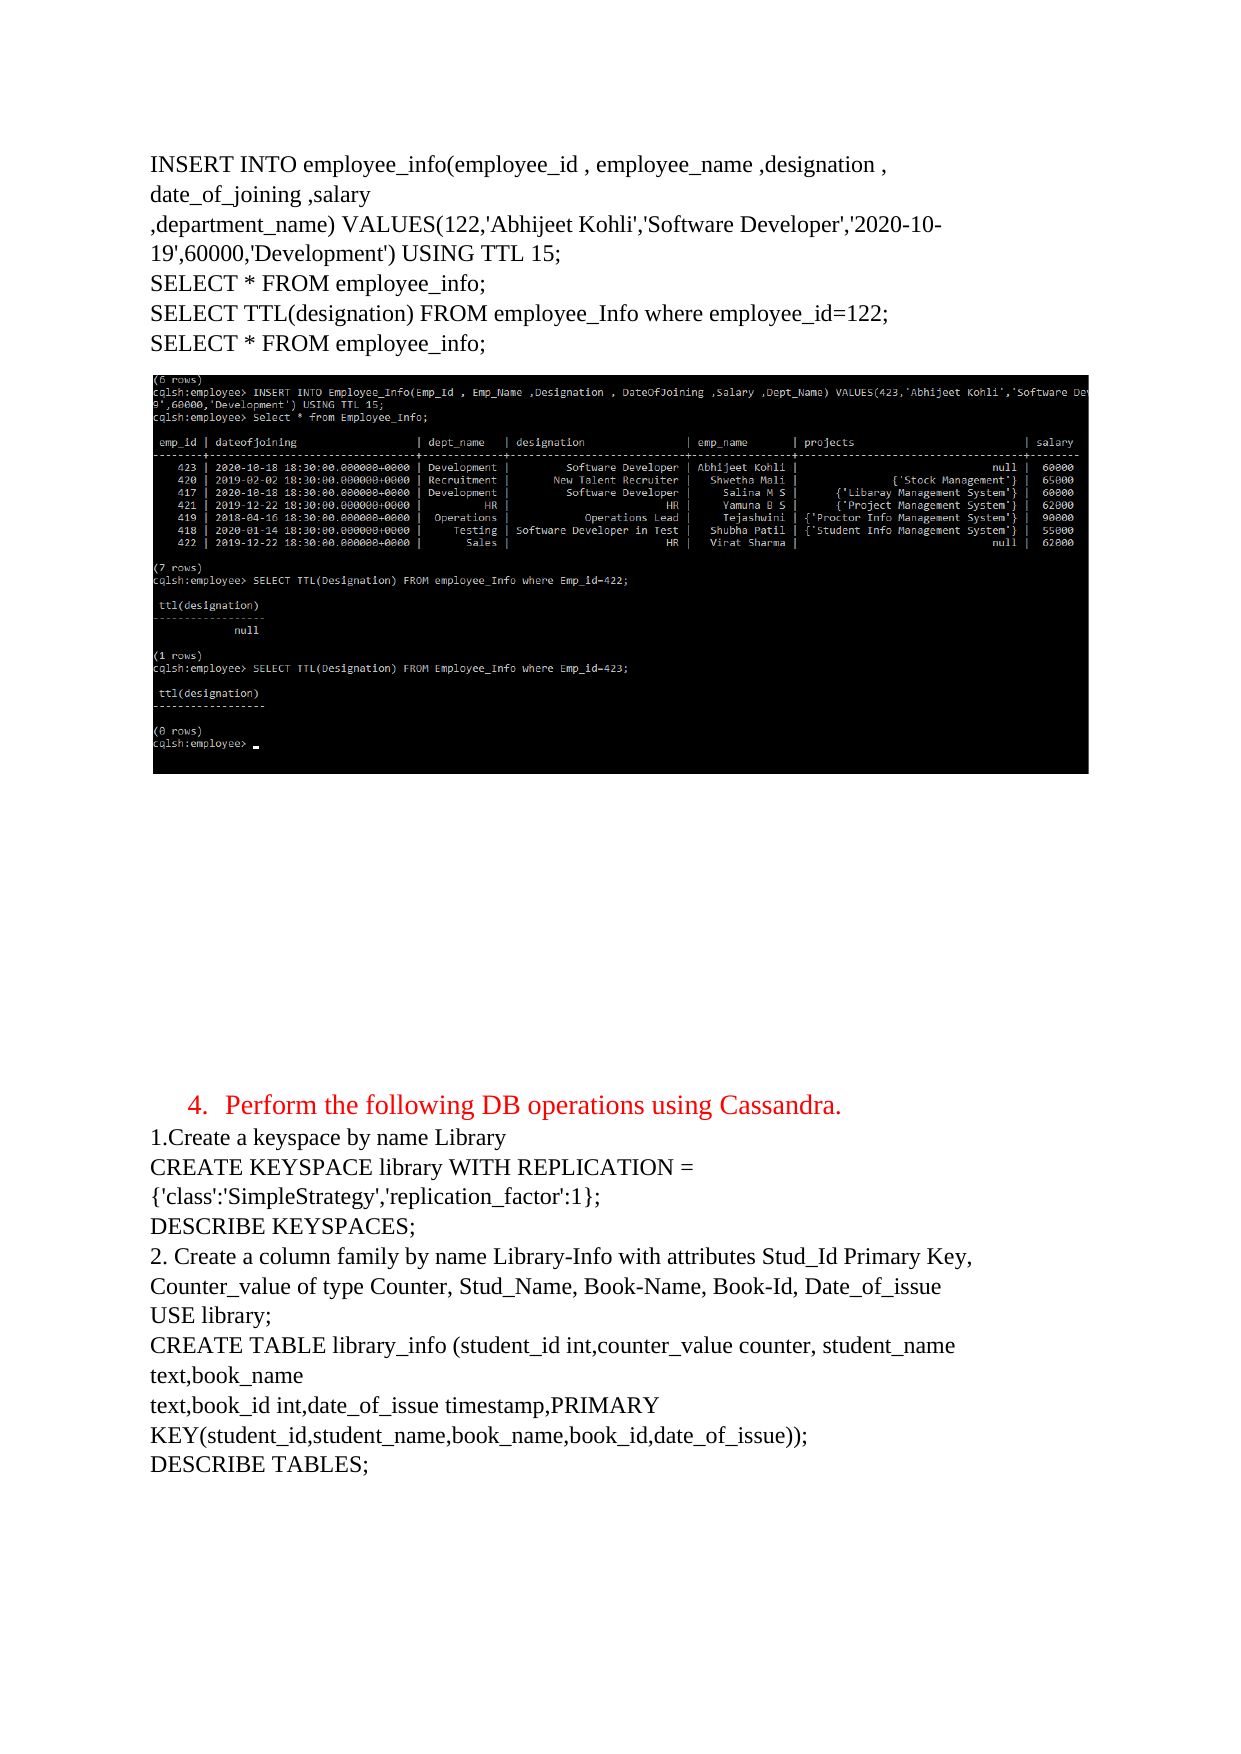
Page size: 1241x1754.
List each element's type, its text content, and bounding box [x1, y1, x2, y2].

text text,book_id int,date_of_issue timestamp,PRIMARY [150, 1391, 1090, 1418]
picture [150, 375, 1089, 774]
text INSERT INTO employee_info(employee_id , employee_name ,designation , date_of_joining ,salary [150, 150, 1090, 207]
text ,department_name) VALUES(122,'Abhijeet Kohli','Software Developer','2020-10- [150, 209, 1090, 237]
text SELECT * FROM employee_info; [150, 269, 1090, 297]
text USE library; [150, 1301, 1090, 1329]
text CREATE KEYSPACE library WITH REPLICATION = {'class':'SimpleStrategy','replication_factor':1}; [150, 1152, 1090, 1210]
text DESCRIBE KEYSPACES; [150, 1212, 1090, 1240]
text CREATE TABLE library_info (student_id int,counter_value counter, student_name text,book_name [150, 1331, 1090, 1389]
text DESCRIBE TABLES; [150, 1450, 1090, 1478]
text 1.Create a keyspace by name Library [150, 1123, 1090, 1150]
text Counter_value of type Counter, Stud_Name, Book-Name, Book-Id, Date_of_issue [150, 1272, 1090, 1299]
text 19',60000,'Development') USING TTL 15; [150, 239, 1090, 267]
text SELECT TTL(designation) FROM employee_Info where employee_id=122; [150, 299, 1090, 327]
text KEY(student_id,student_name,book_name,book_id,date_of_issue)); [150, 1421, 1090, 1448]
list Perform the following DB operations using Cassandra. [187, 1088, 1090, 1120]
text 2. Create a column family by name Library-Info with attributes Stud_Id Primary Key, [150, 1242, 1090, 1269]
text SELECT * FROM employee_info; [150, 329, 1090, 356]
